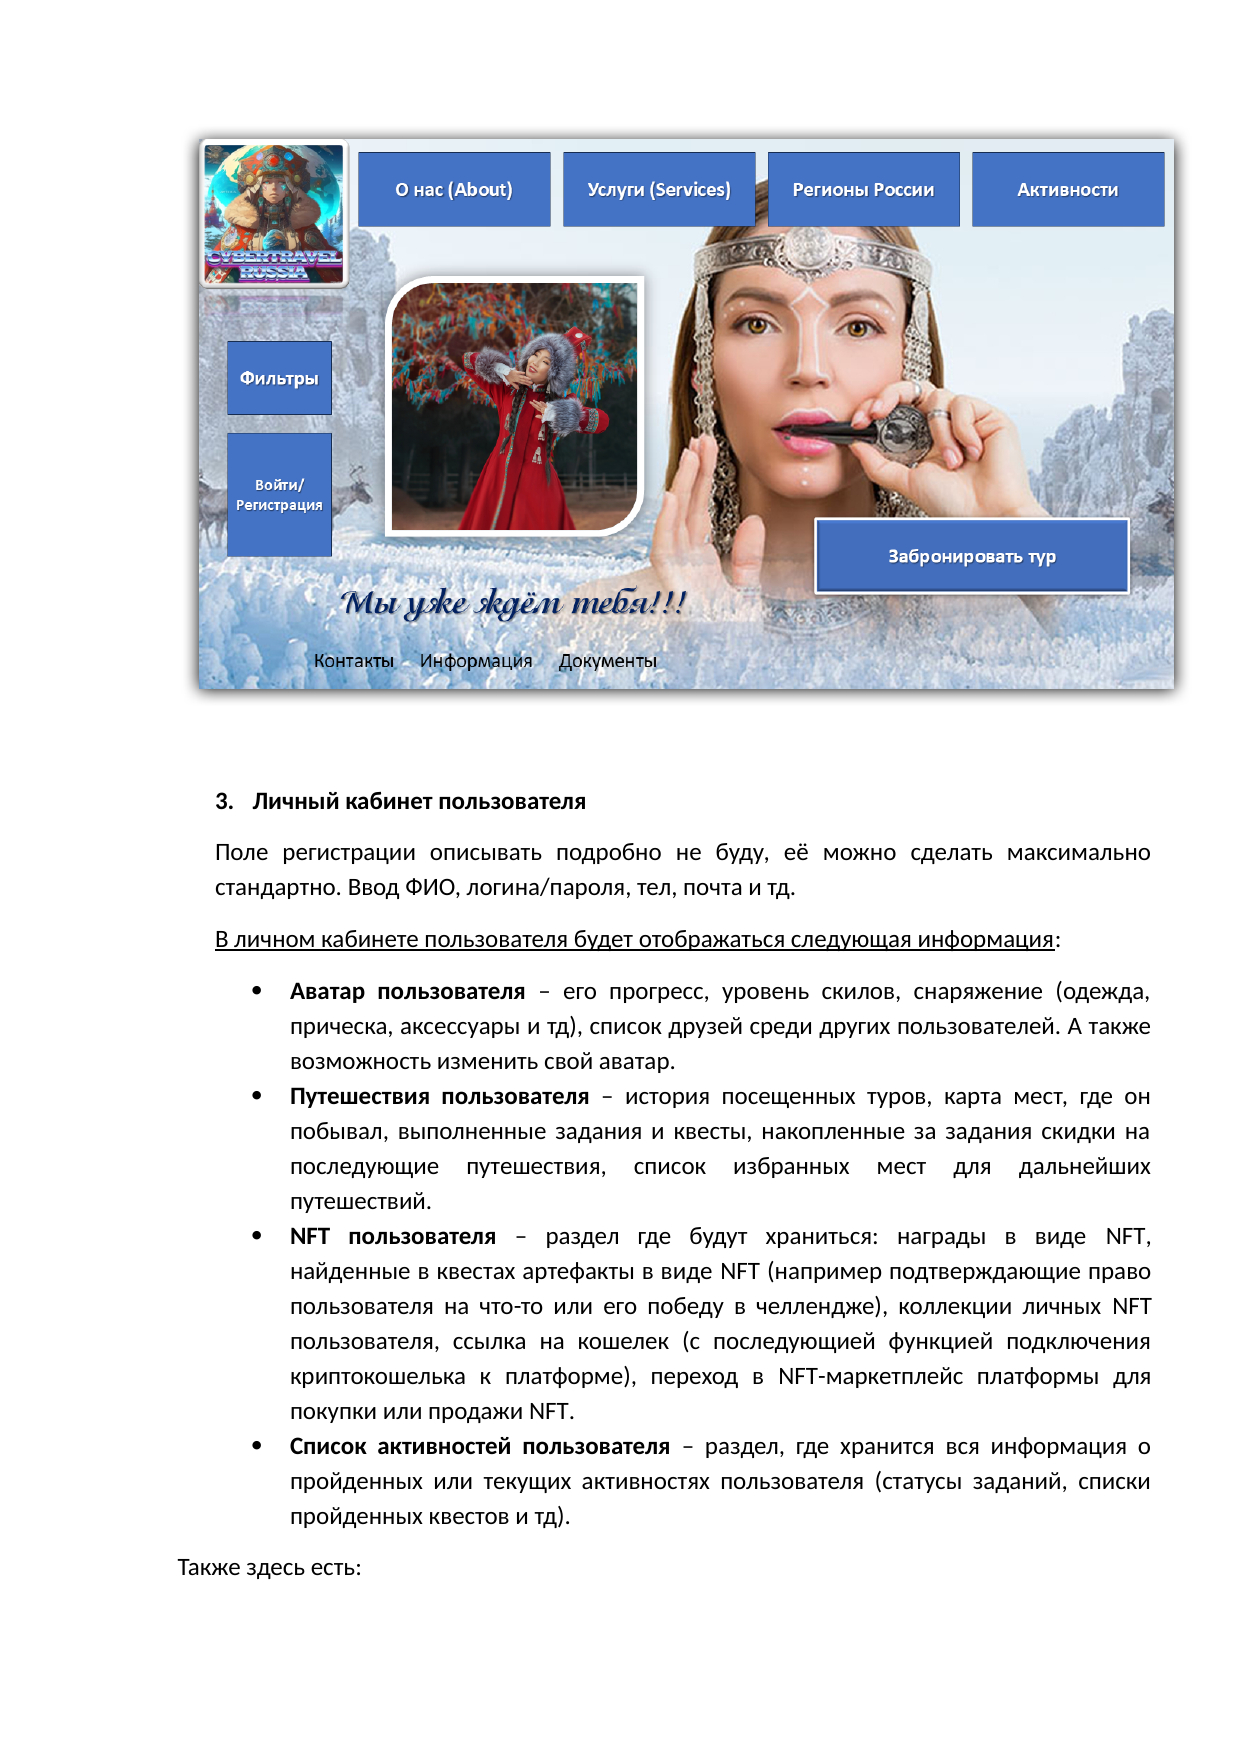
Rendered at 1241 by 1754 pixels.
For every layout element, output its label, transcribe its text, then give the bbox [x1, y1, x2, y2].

list Список активностей пользователя – раздел, где хранится вся информация о пройденных или текущих активностях пользователя (статусы заданий, списки пройденных квестов и тд). [252, 1430, 1152, 1530]
picture [199, 139, 1174, 689]
text В личном кабинете пользователя будет отображаться следующая информация: [215, 923, 1152, 954]
list Путешествия пользователя – история посещенных туров, карта мест, где он побывал, выполненные задания и квесты, накопленные за задания скидки на последующие путешествия, список избранных мест для дальнейших путешествий. [252, 1080, 1152, 1215]
text Также здесь есть: [177, 1551, 1152, 1582]
text Поле регистрации описывать подробно не буду, её можно сделать максимально стандартно. Ввод ФИО, логина/пароля, тел, почта и тд. [215, 836, 1152, 902]
list Личный кабинет пользователя [215, 785, 1152, 815]
list NFT пользователя – раздел где будут храниться: награды в виде NFT, найденные в квестах артефакты в виде NFT (например подтверждающие право пользователя на что-то или его победу в челлендже), коллекции личных NFT пользователя, ссылка на кошелек (с последующией функцией подключения криптокошелька к платформе), переход в NFT-маркетплейс платформы для покупки или продажи NFT. [252, 1220, 1152, 1425]
list Аватар пользователя – его прогресс, уровень скилов, снаряжение (одежда, прическа, аксессуары и тд), список друзей среди других пользователей. А также возможность изменить свой аватар. [252, 975, 1152, 1075]
